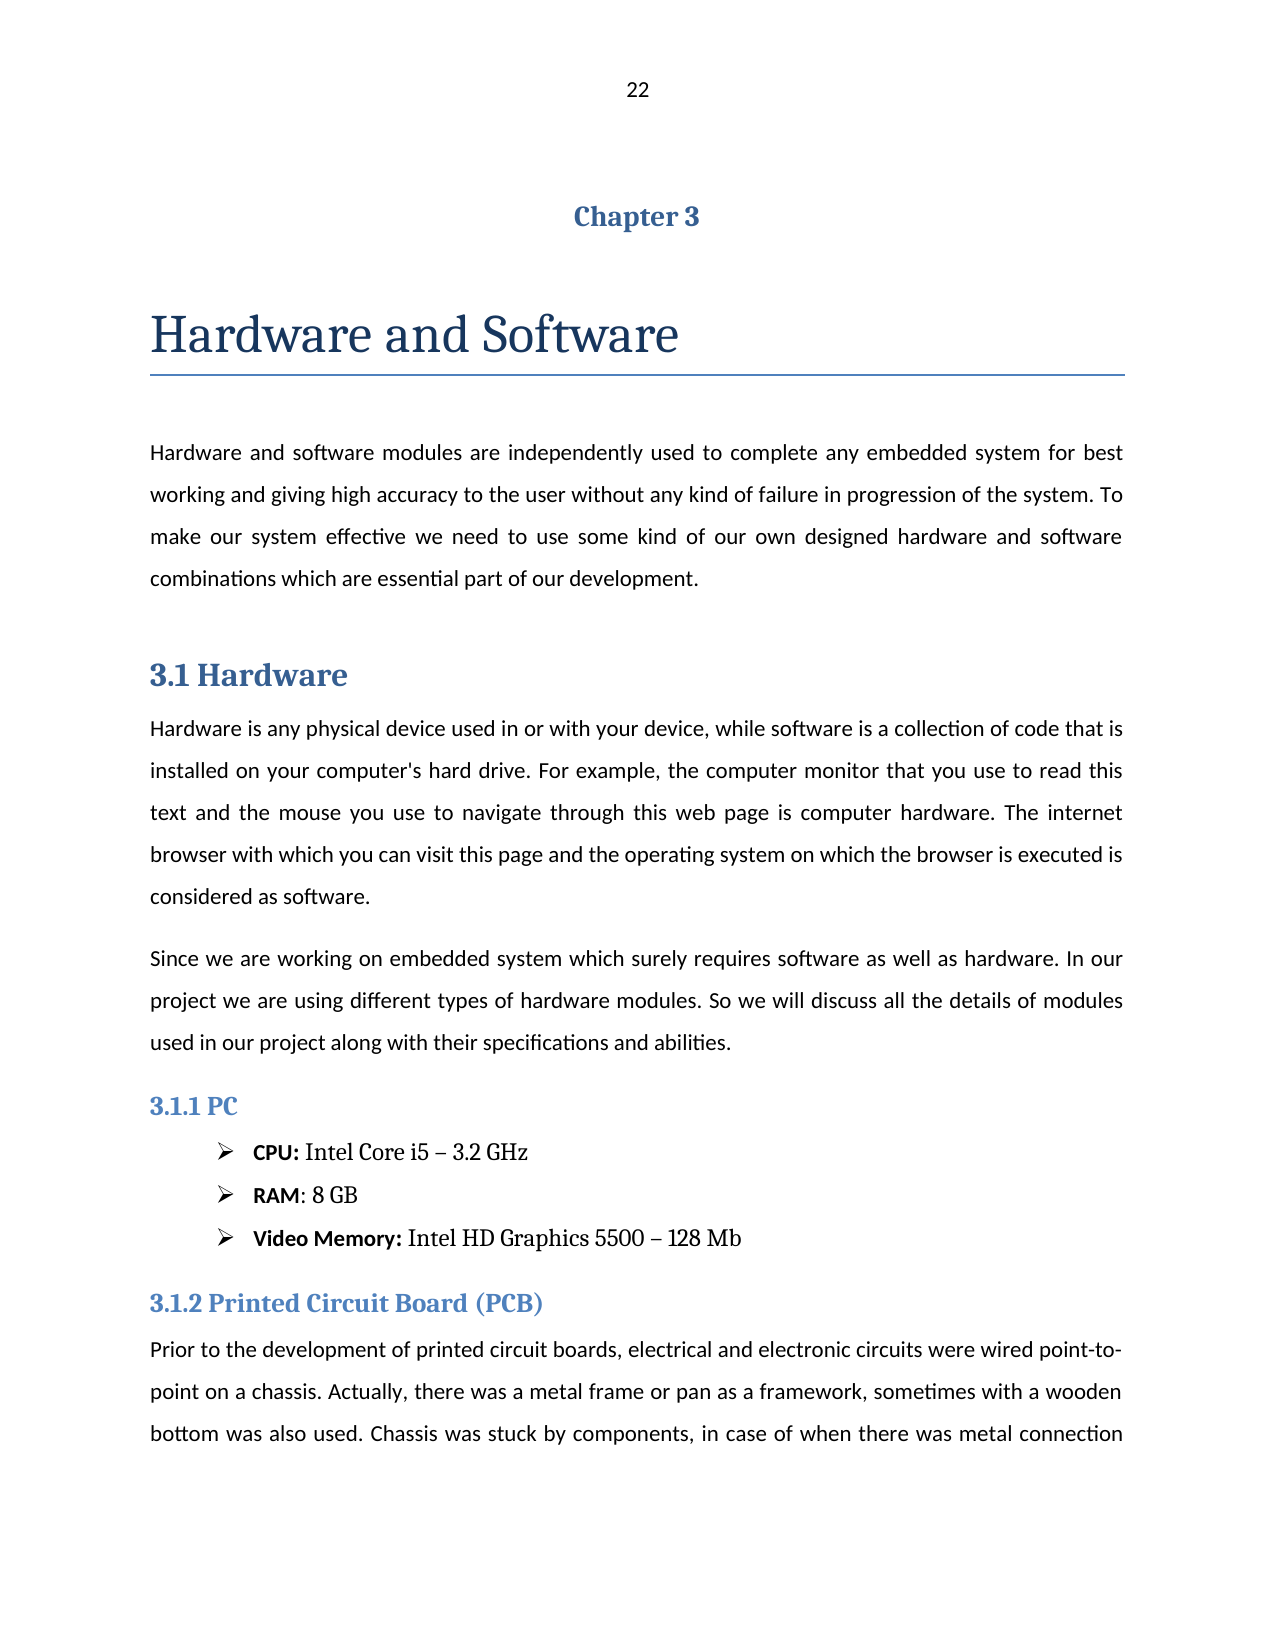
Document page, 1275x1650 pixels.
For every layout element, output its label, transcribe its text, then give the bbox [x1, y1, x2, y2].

text Since we are working on embedded system which surely requires software as well as hardware. In our project we are using different types of hardware modules. So we will discuss all the details of modules used in our project along with their specifications and abilities. [150, 944, 1125, 1057]
subtitle 3.1.2 Printed Circuit Board (PCB) [150, 1288, 1125, 1319]
list RAM: 8 GB [216, 1181, 1125, 1210]
subtitle Chapter 3 [150, 200, 1125, 233]
subtitle 3.1.1 PC [150, 1091, 1125, 1122]
title Hardware and Software [150, 303, 1125, 374]
list Video Memory: Intel HD Graphics 5500 – 128 Mb [216, 1224, 1125, 1253]
list CPU: Intel Core i5 – 3.2 GHz [216, 1138, 1125, 1167]
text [150, 1335, 1125, 1447]
subtitle 3.1 Hardware [150, 656, 1125, 695]
text Hardware and software modules are independently used to complete any embedded system for best working and giving high accuracy to the user without any kind of failure in progression of the system. To make our system effective we need to use some kind of our own designed hardware and software combinations which are essential part of our development. [150, 438, 1125, 592]
text Hardware is any physical device used in or with your device, while software is a collection of code that is installed on your computer's hard drive. For example, the computer monitor that you use to read this text and the mouse you use to navigate through this web page is computer hardware. The internet browser with which you can visit this page and the operating system on which the browser is executed is considered as software. [150, 714, 1125, 910]
